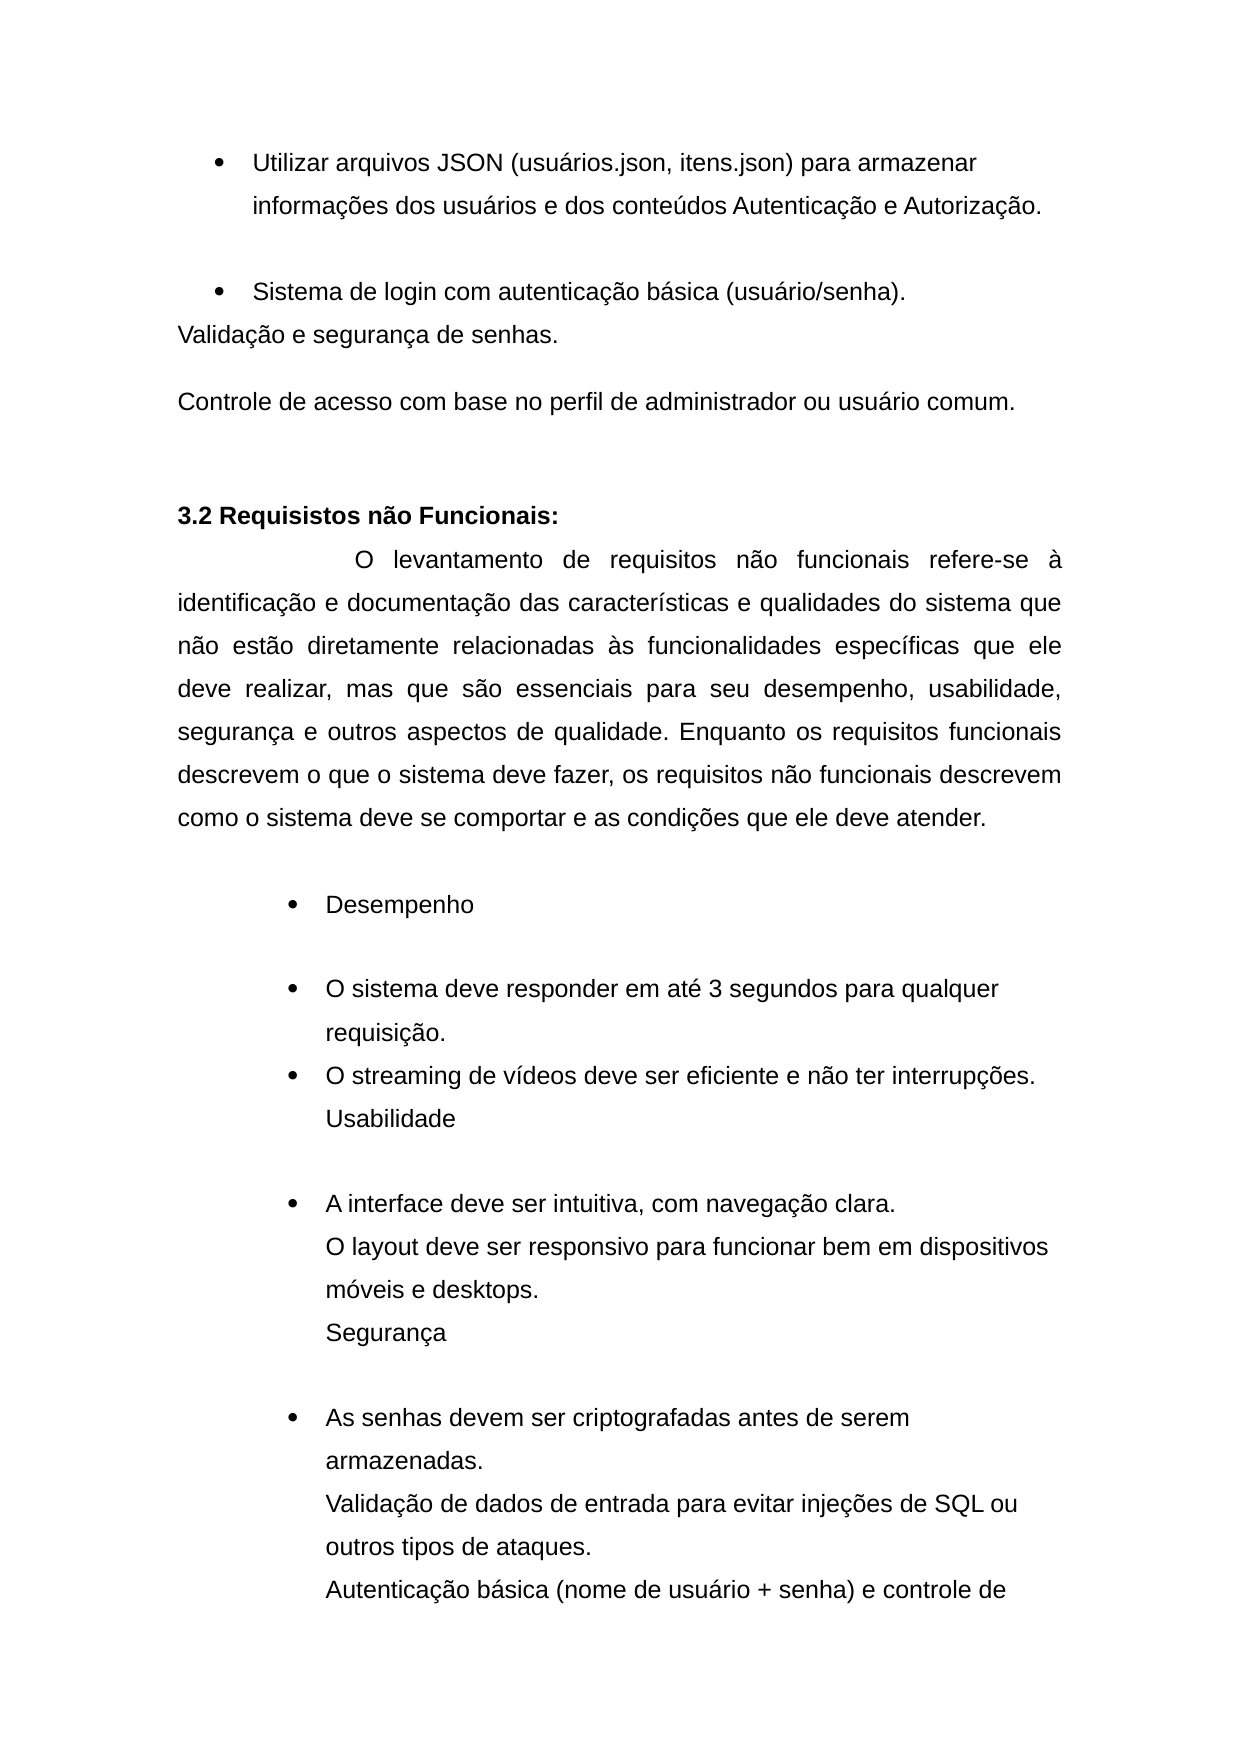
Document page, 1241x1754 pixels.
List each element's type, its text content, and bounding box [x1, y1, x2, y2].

text Validação e segurança de senhas. [177, 320, 1063, 349]
list Sistema de login com autenticação básica (usuário/senha). [215, 277, 1063, 306]
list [288, 1403, 1063, 1604]
subtitle 3.2 Requisistos não Funcionais: [177, 501, 1063, 530]
list Utilizar arquivos JSON (usuários.json, itens.json) para armazenar informações dos usuários e dos conteúdos Autenticação e Autorização. [215, 148, 1063, 219]
list A interface deve ser intuitiva, com navegação clara. O layout deve ser responsivo para funcionar bem em dispositivos móveis e desktops. Segurança [288, 1189, 1063, 1389]
list O sistema deve responder em até 3 segundos para qualquer requisição. [288, 974, 1063, 1046]
text O levantamento de requisitos não funcionais refere-se à identificação e documentação das características e qualidades do sistema que não estão diretamente relacionadas às funcionalidades específicas que ele deve realizar, mas que são essenciais para seu desempenho, usabilidade, segurança e outros aspectos de qualidade. Enquanto os requisitos funcionais descrevem o que o sistema deve fazer, os requisitos não funcionais descrevem como o sistema deve se comportar e as condições que ele deve atender. [177, 544, 1063, 832]
list Desempenho [288, 889, 1063, 960]
text Controle de acesso com base no perfil de administrador ou usuário comum. [177, 387, 1063, 416]
list O streaming de vídeos deve ser eficiente e não ter interrupções. Usabilidade [288, 1061, 1063, 1175]
